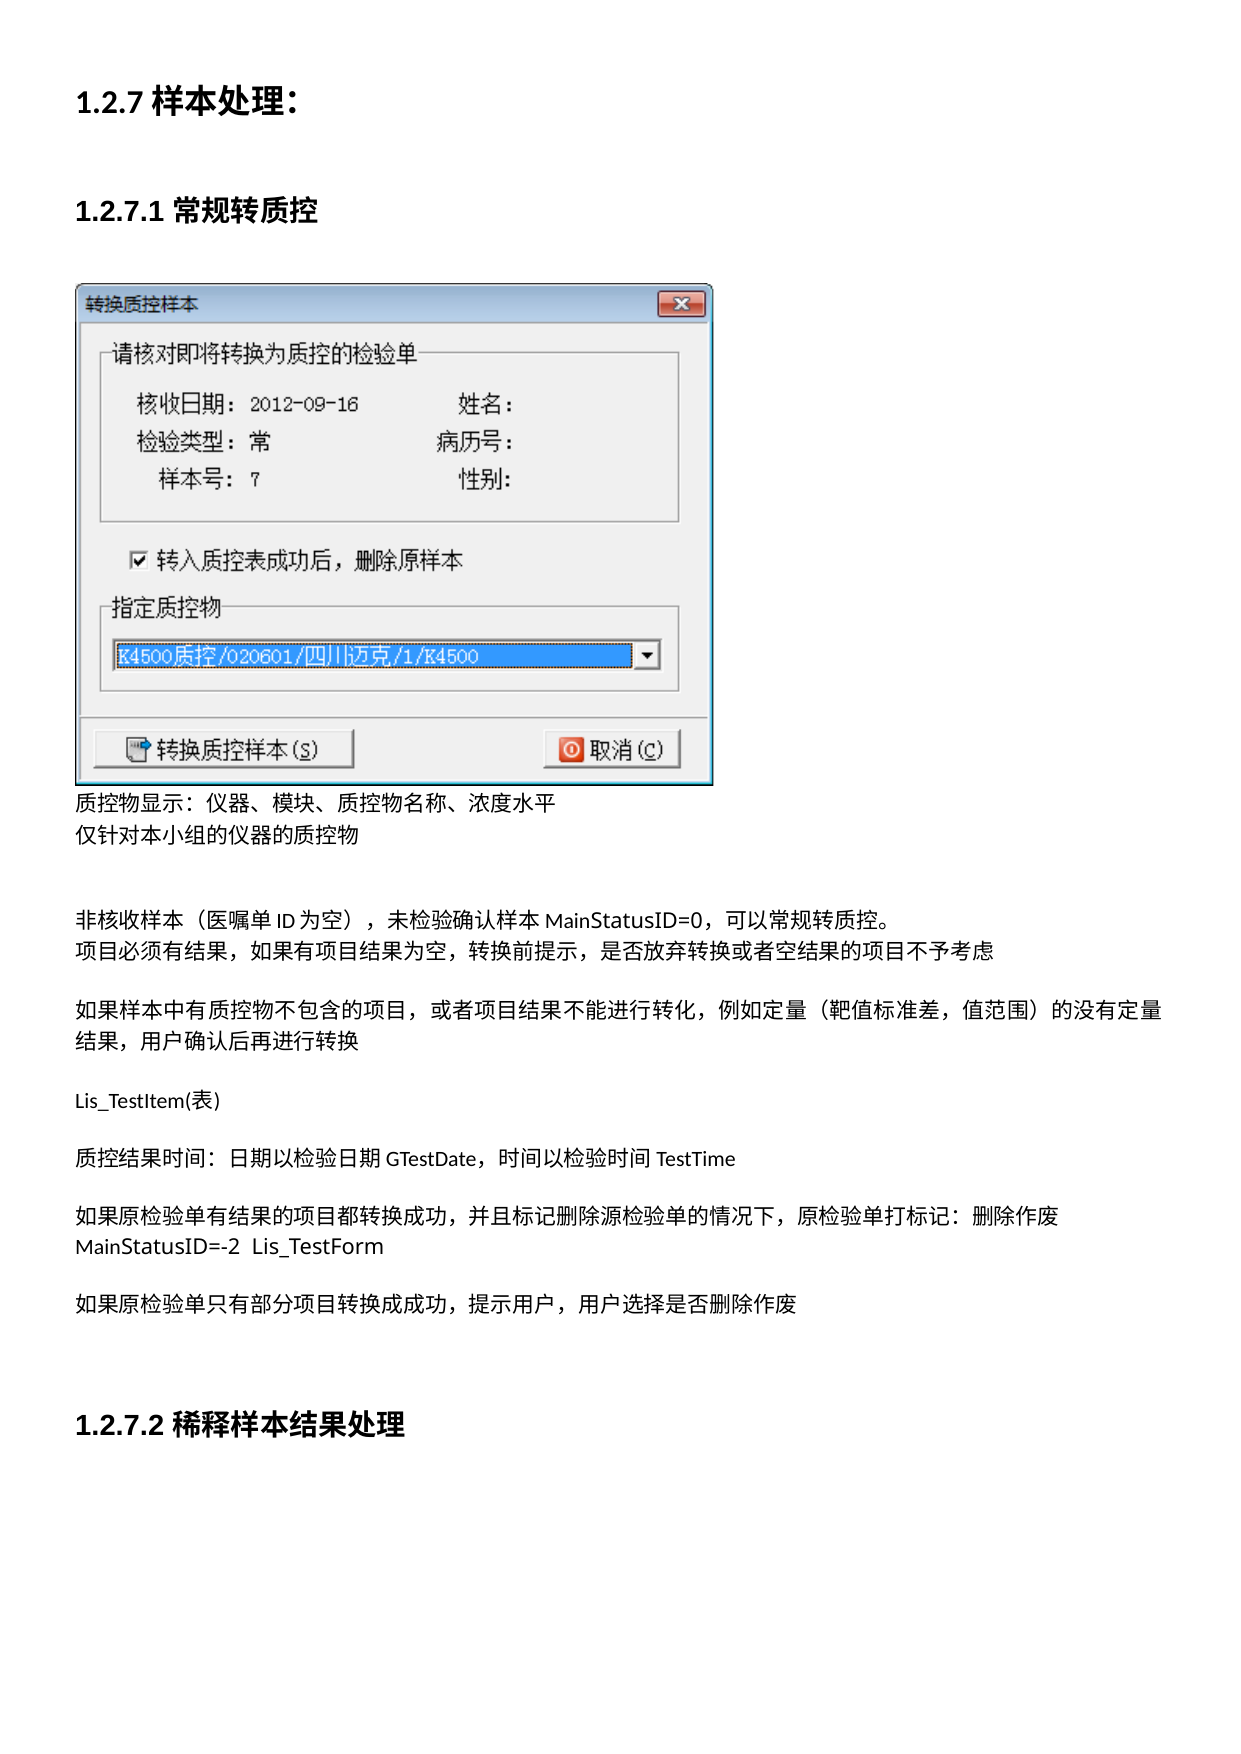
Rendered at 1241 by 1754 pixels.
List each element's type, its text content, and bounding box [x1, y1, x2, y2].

subtitle 常规转质控 [75, 187, 1165, 230]
text MainStatusID=-2 Lis_TestForm [75, 1231, 1165, 1261]
text 质控结果时间：日期以检验日期GTestDate，时间以检验时间 TestTime [75, 1141, 1165, 1173]
text 如果原检验单只有部分项目转换成成功，提示用户，用户选择是否删除作废 [75, 1287, 1165, 1319]
subtitle 稀释样本结果处理 [75, 1402, 1165, 1444]
text Lis_TestItem(表) [75, 1083, 1165, 1114]
picture [75, 283, 714, 786]
text 如果原检验单有结果的项目都转换成功，并且标记删除源检验单的情况下，原检验单打标记：删除作废 [75, 1199, 1165, 1231]
text 如果样本中有质控物不包含的项目，或者项目结果不能进行转化，例如定量（靶值标准差，值范围）的没有定量结果，用户确认后再进行转换 [75, 993, 1165, 1056]
text 质控物显示：仪器、模块、质控物名称、浓度水平 [75, 786, 1165, 818]
text 非核收样本（医嘱单ID为空），未检验确认样本MainStatusID=0，可以常规转质控。 [75, 903, 1165, 934]
subtitle 样本处理： [75, 75, 1165, 123]
text 项目必须有结果，如果有项目结果为空，转换前提示，是否放弃转换或者空结果的项目不予考虑 [75, 934, 1165, 966]
text 仅针对本小组的仪器的质控物 [75, 818, 1165, 849]
